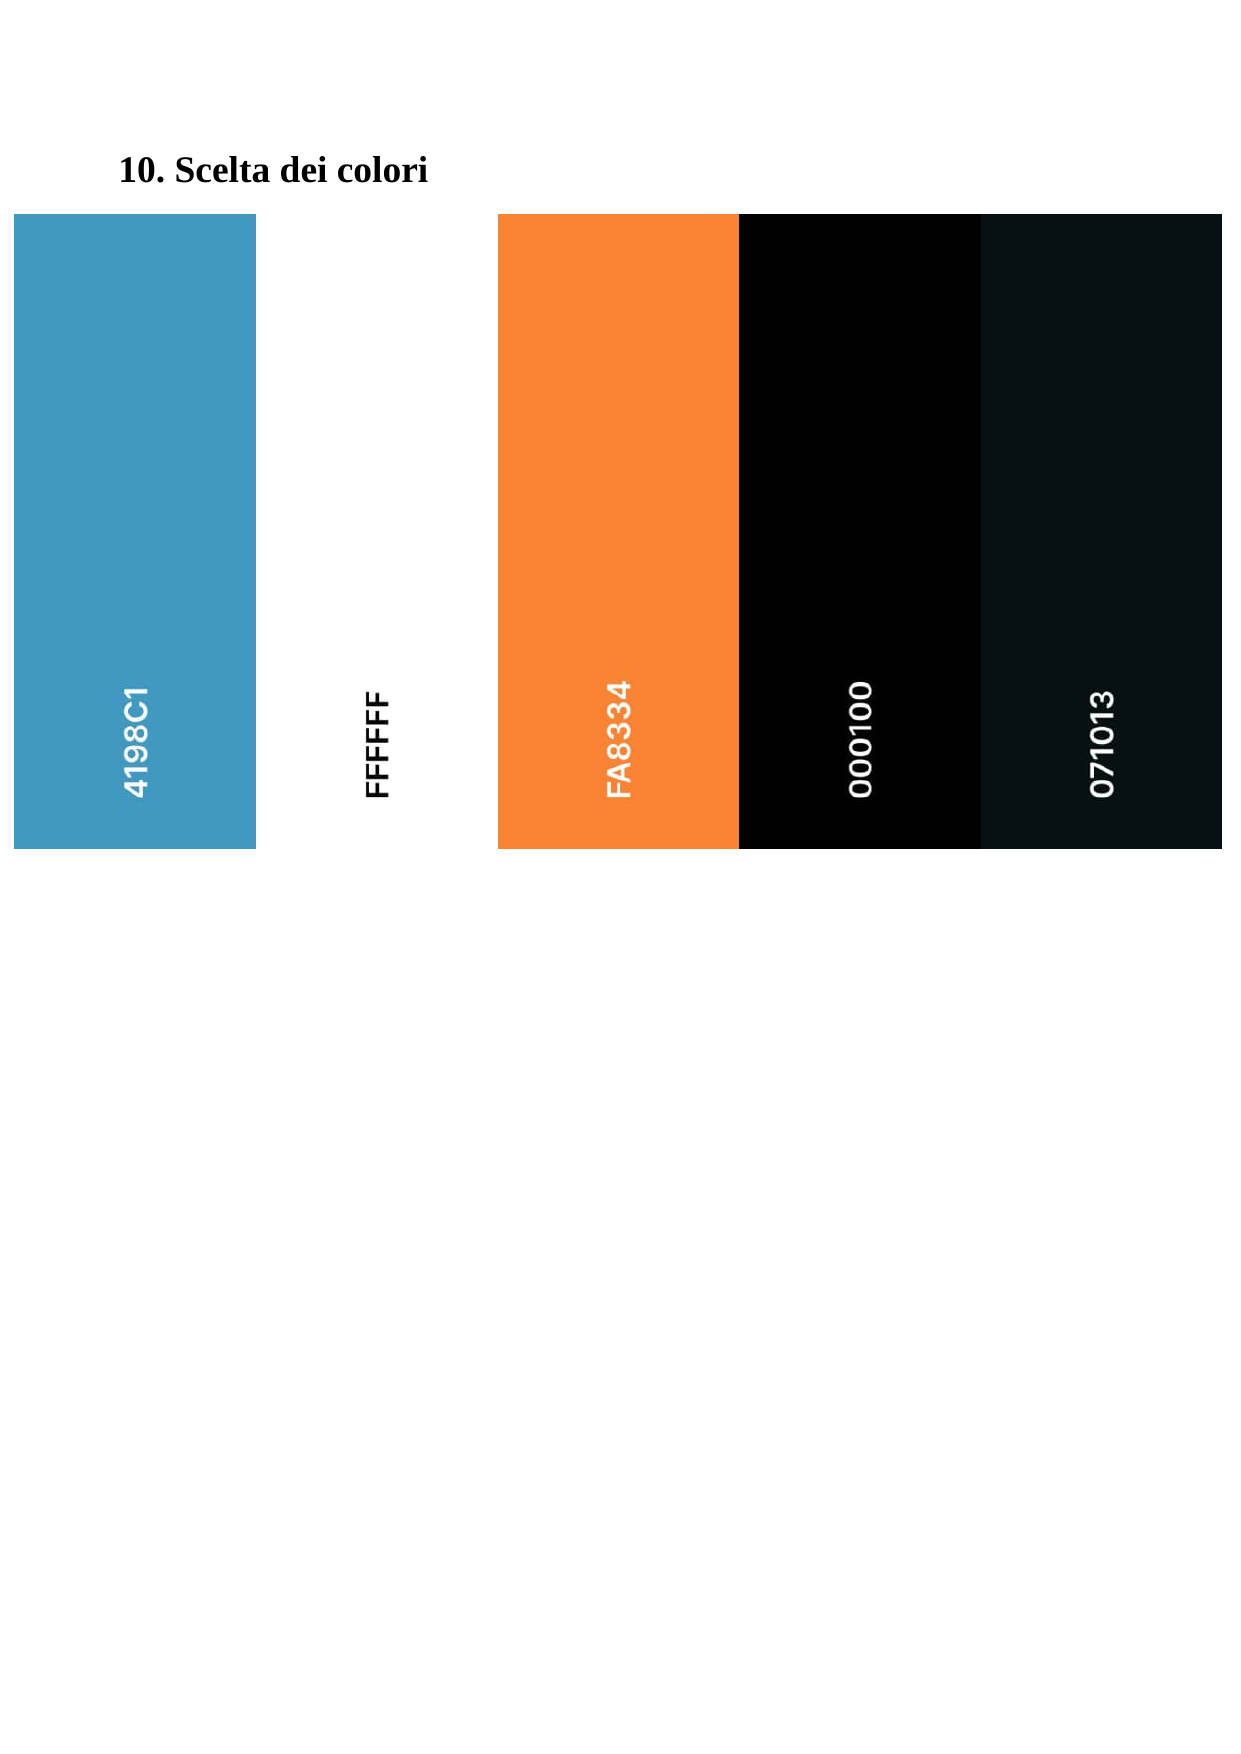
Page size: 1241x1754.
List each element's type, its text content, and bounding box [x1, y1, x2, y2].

picture [14, 214, 1222, 849]
text 10. Scelta dei colori [118, 148, 1122, 191]
